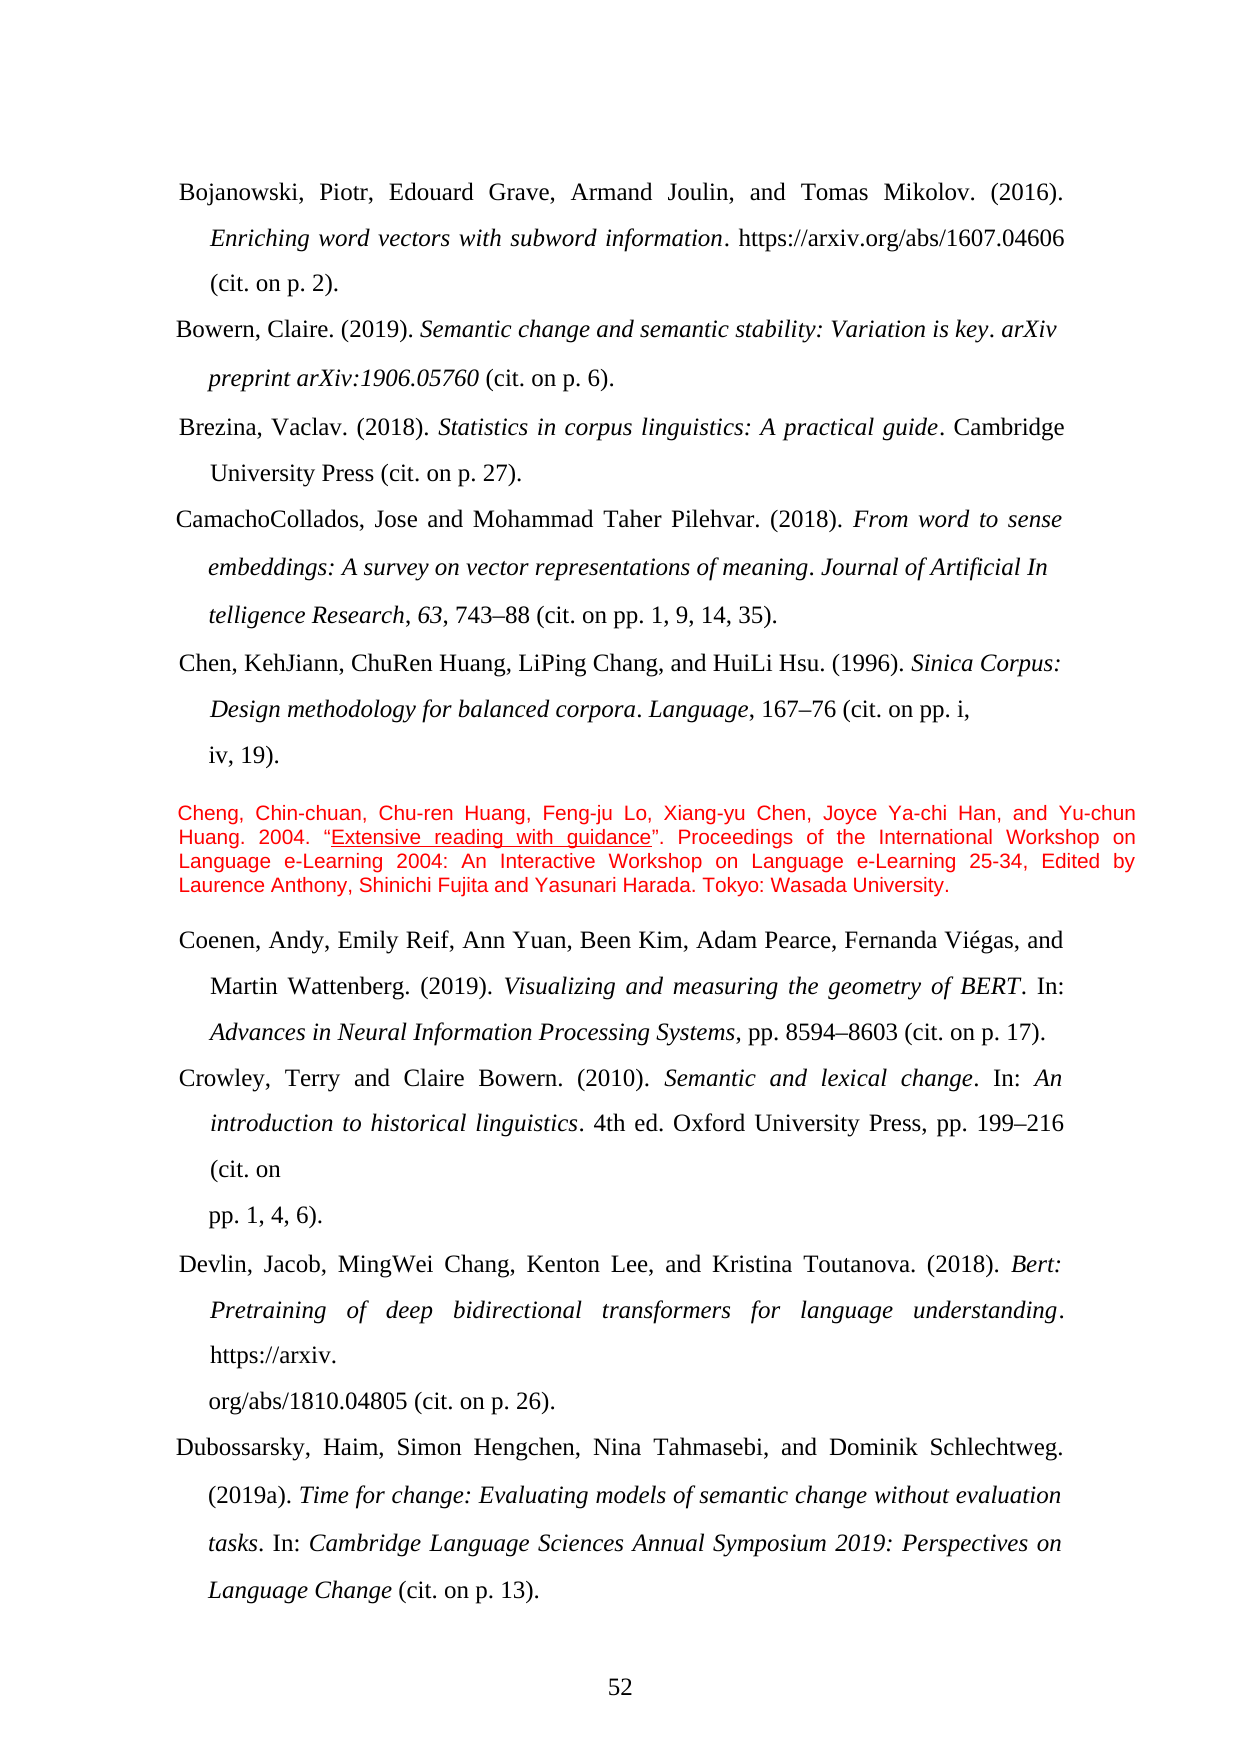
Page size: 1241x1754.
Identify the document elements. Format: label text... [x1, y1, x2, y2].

text telligence Research, 63, 743–88 (cit. on pp. 1, 9, 14, 35). [208, 600, 1064, 628]
text pp. 1, 4, 6). [208, 1200, 1064, 1229]
text Cheng, Chin-chuan, Chu-ren Huang, Feng-ju Lo, Xiang-yu Chen, Joyce Ya-chi Han, and Yu-chun Huang. 2004. “Extensive reading with guidance”. Proceedings of the International Workshop on Language e-Learning 2004: An Interactive Workshop on Language e-Learning 25-34, Edited by Laurence Anthony, Shinichi Fujita and Yasunari Harada. Tokyo: Wasada University. [177, 801, 1137, 896]
text Chen, Keh­Jiann, Chu­Ren Huang, Li­Ping Chang, and Hui­Li Hsu. (1996). Sinica Corpus: Design methodology for balanced corpora. Language, 167–76 (cit. on pp. i, [179, 648, 1064, 723]
text Brezina, Vaclav. (2018). Statistics in corpus linguistics: A practical guide. Cambridge University Press (cit. on p. 27). [179, 412, 1064, 486]
text iv, 19). [208, 740, 1064, 769]
text Dubossarsky, Haim, Simon Hengchen, Nina Tahmasebi, and Dominik Schlechtweg. (2019a). Time for change: Evaluating models of semantic change without evaluation tasks. In: Cambridge Language Sciences Annual Symposium 2019: Perspectives on Language Change (cit. on p. 13). [176, 1432, 1064, 1604]
text org/abs/1810.04805 (cit. on p. 26). [208, 1386, 1064, 1415]
text Coenen, Andy, Emily Reif, Ann Yuan, Been Kim, Adam Pearce, Fernanda Viégas, and Martin Wattenberg. (2019). Visualizing and measuring the geometry of BERT. In: Advances in Neural Information Processing Systems, pp. 8594–8603 (cit. on p. 17). [179, 926, 1064, 1046]
text preprint arXiv:1906.05760 (cit. on p. 6). [208, 363, 1064, 392]
text Bowern, Claire. (2019). Semantic change and semantic stability: Variation is key. arXiv [176, 314, 1064, 343]
text Devlin, Jacob, Ming­Wei Chang, Kenton Lee, and Kristina Toutanova. (2018). Bert: Pretraining of deep bidirectional transformers for language understanding. https://arxiv. [179, 1249, 1064, 1369]
text Crowley, Terry and Claire Bowern. (2010). Semantic and lexical change. In: An introduction to historical linguistics. 4th ed. Oxford University Press, pp. 199–216 (cit. on [179, 1063, 1064, 1183]
text Camacho­Collados, Jose and Mohammad Taher Pilehvar. (2018). From word to sense embeddings: A survey on vector representations of meaning. Journal of Artificial In­ [176, 504, 1064, 580]
text Bojanowski, Piotr, Edouard Grave, Armand Joulin, and Tomas Mikolov. (2016). Enriching word vectors with subword information. https://arxiv.org/abs/1607.04606 (cit. on p. 2). [179, 177, 1064, 297]
